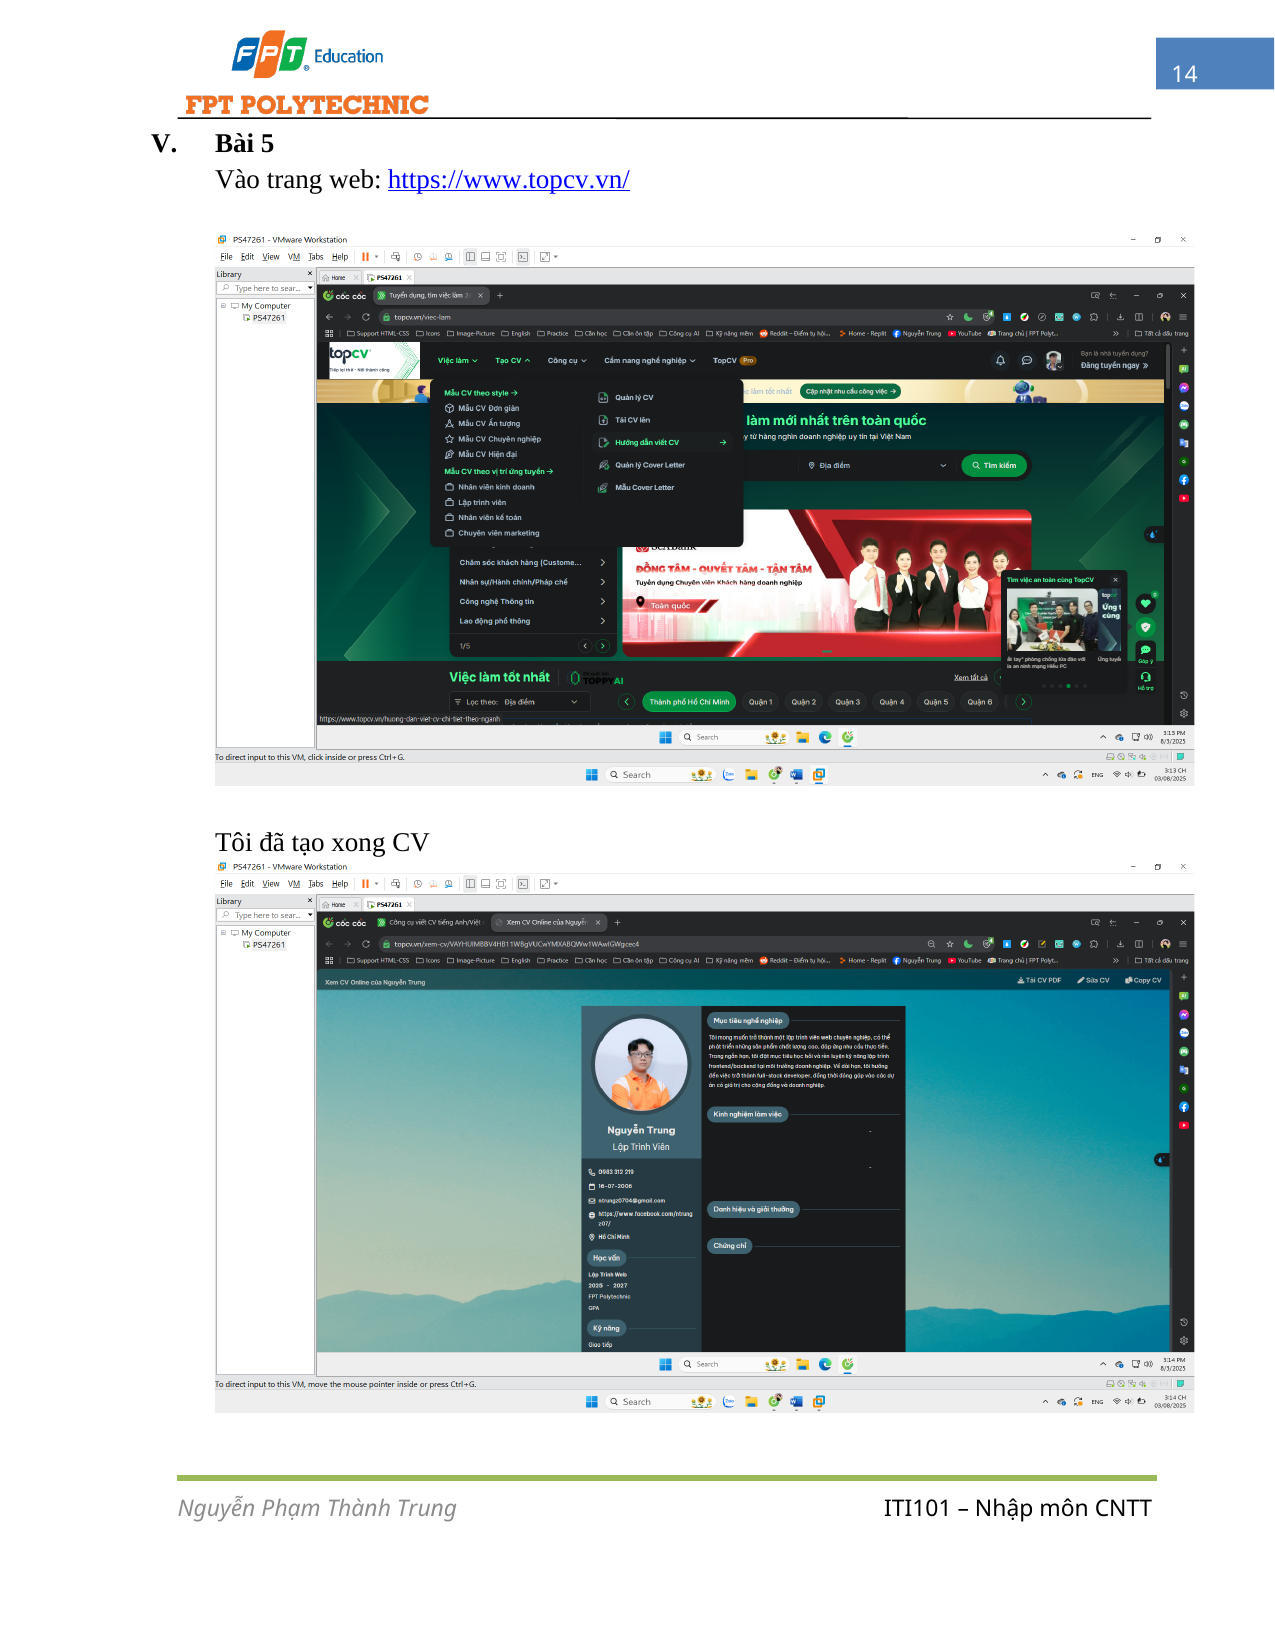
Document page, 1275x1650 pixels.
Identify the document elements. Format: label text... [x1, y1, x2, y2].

picture [214, 861, 1195, 1413]
list Bài 5 [177, 127, 1157, 158]
picture [177, 22, 437, 122]
list Tôi đã tạo xong CV [215, 826, 1157, 857]
picture [214, 234, 1195, 786]
list Vào trang web: https://www.topcv.vn/ [215, 163, 1157, 194]
